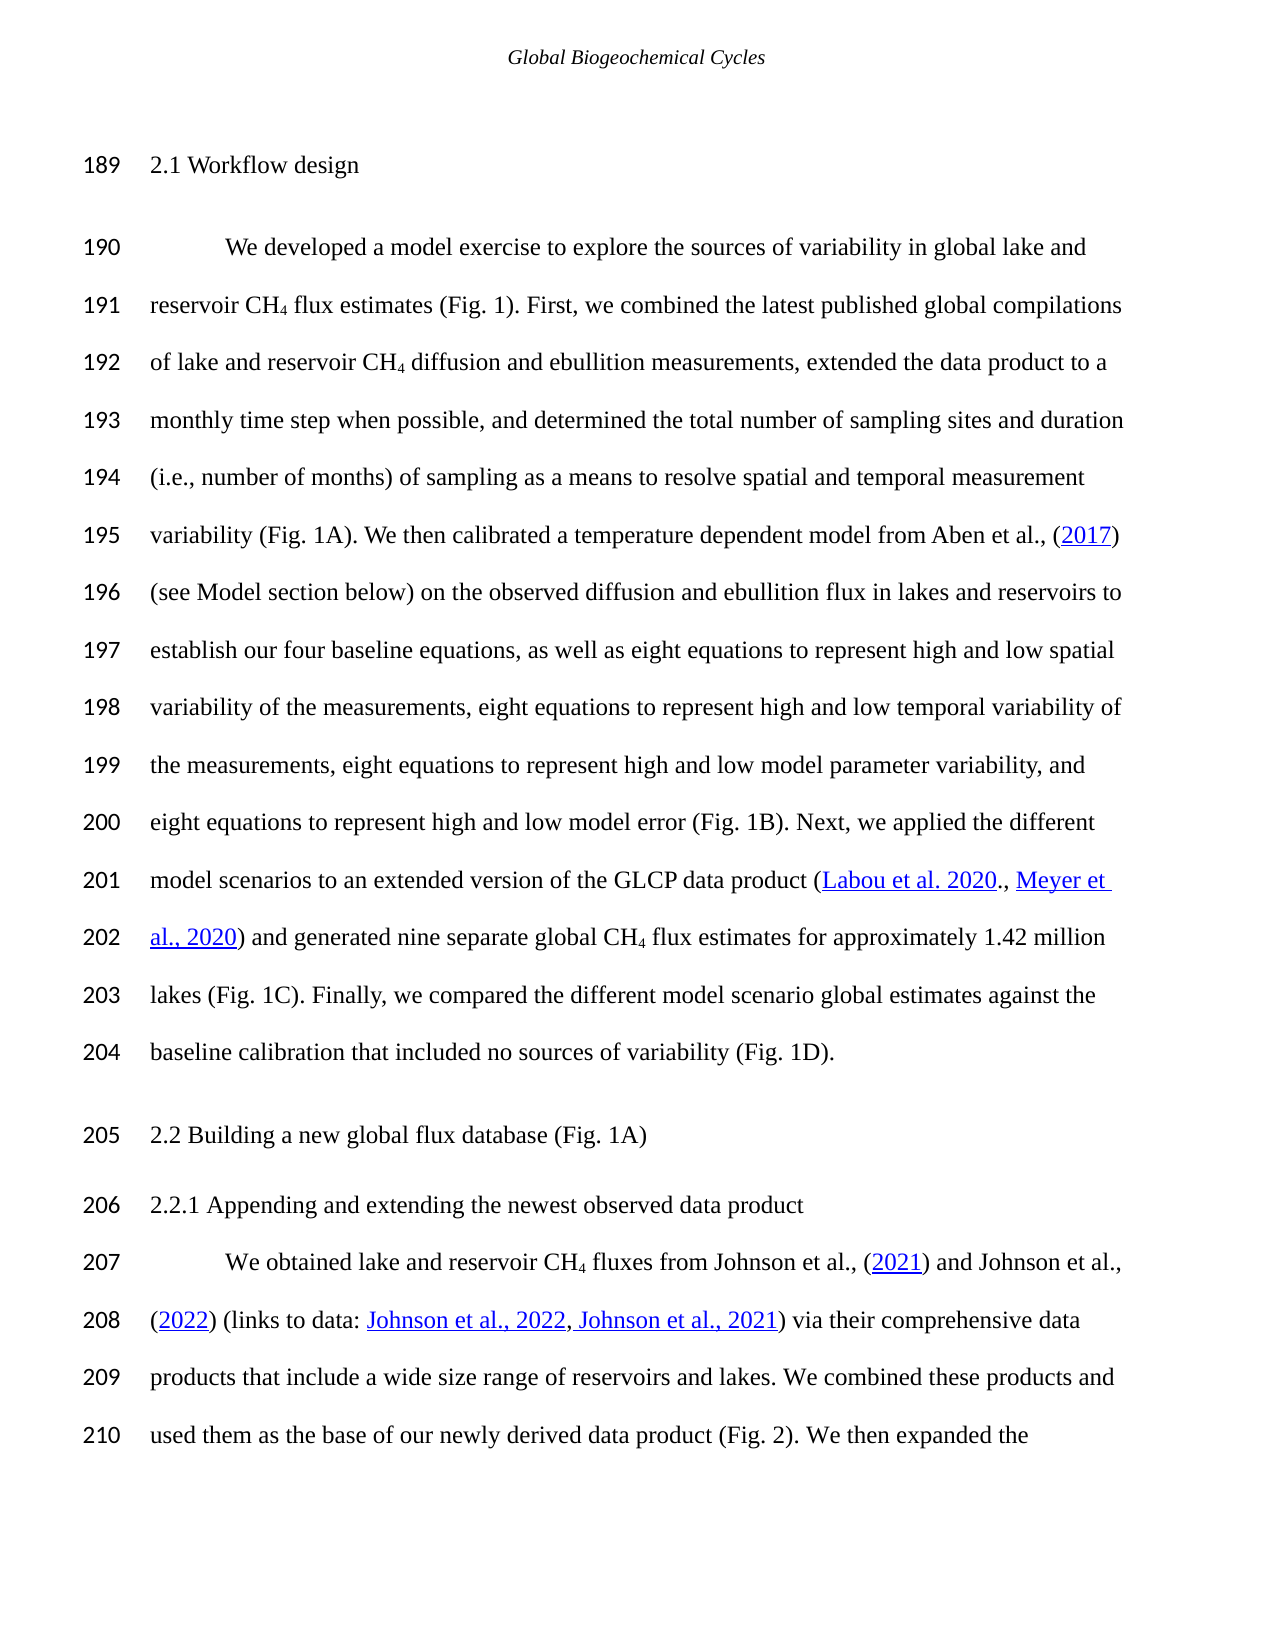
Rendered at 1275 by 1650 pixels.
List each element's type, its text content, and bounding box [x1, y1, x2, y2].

subtitle 2.2 Building a new global flux database (Fig. 1A) [150, 1120, 1125, 1149]
subtitle We developed a model exercise to explore the sources of variability in global lake and reservoir CH4 flux estimates (Fig. 1). First, we combined the latest published global compilations of lake and reservoir CH4 diffusion and ebullition measurements, extended the data product to a monthly time step when possible, and determined the total number of sampling sites and duration (i.e., number of months) of sampling as a means to resolve spatial and temporal measurement variability (Fig. 1A). We then calibrated a temperature dependent model from Aben et al., (2017) (see Model section below) on the observed diffusion and ebullition flux in lakes and reservoirs to establish our four baseline equations, as well as eight equations to represent high and low spatial variability of the measurements, eight equations to represent high and low temporal variability of the measurements, eight equations to represent high and low model parameter variability, and eight equations to represent high and low model error (Fig. 1B). Next, we applied the different model scenarios to an extended version of the GLCP data product (Labou et al. 2020., Meyer et al., 2020) and generated nine separate global CH4 flux estimates for approximately 1.42 million lakes (Fig. 1C). Finally, we compared the different model scenario global estimates against the baseline calibration that included no sources of variability (Fig. 1D). [150, 232, 1125, 1066]
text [150, 1247, 1125, 1449]
text 2.2.1 Appending and extending the newest observed data product [150, 1190, 1125, 1219]
subtitle 2.1 Workflow design [150, 150, 1125, 179]
